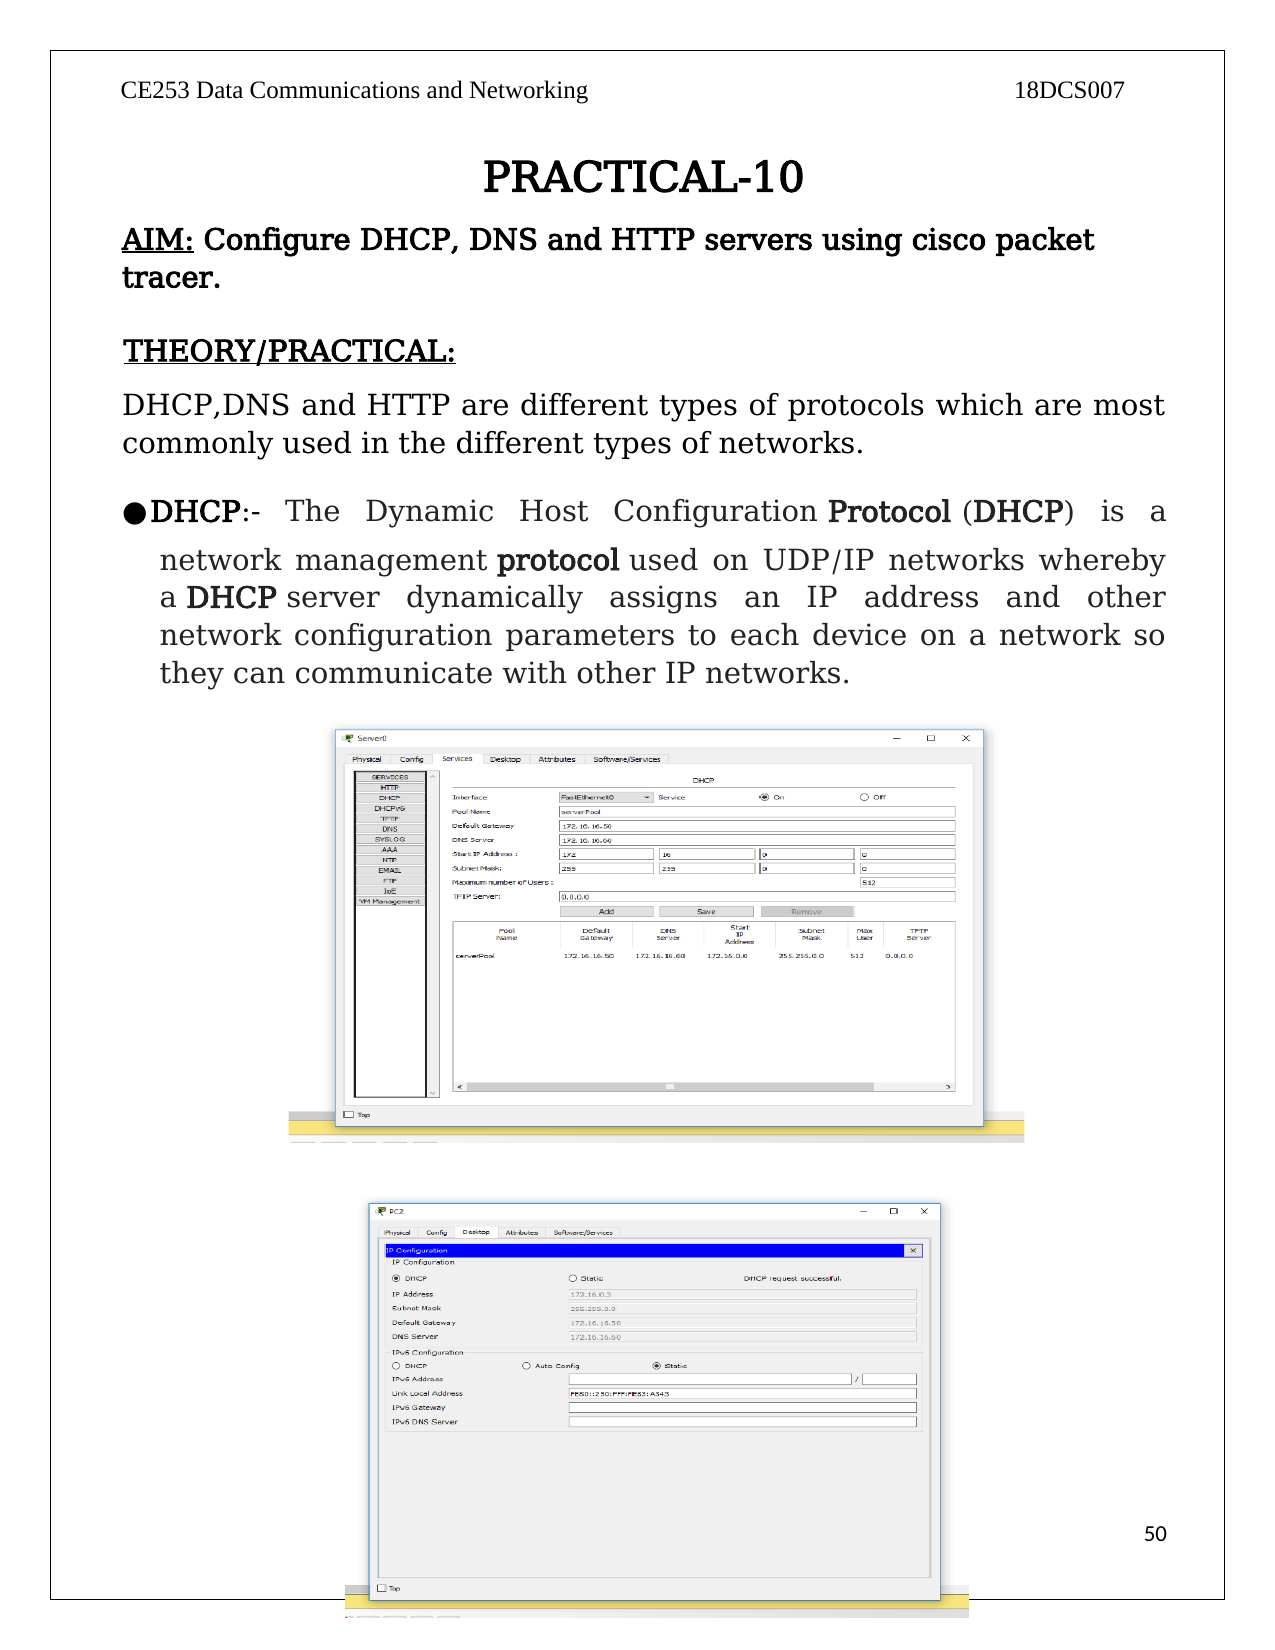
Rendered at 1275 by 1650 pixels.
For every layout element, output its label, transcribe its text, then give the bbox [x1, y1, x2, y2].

text DHCP,DNS and HTTP are different types of protocols which are most commonly used in the different types of networks. [122, 386, 1167, 459]
text PRACTICAL-10 [120, 150, 1167, 200]
picture [288, 717, 1025, 1143]
picture [345, 1181, 970, 1618]
text AIM: Configure DHCP, DNS and HTTP servers using cisco packet tracer. [122, 221, 1167, 293]
list DHCP:- The Dynamic Host Configuration Protocol (DHCP) is a network management protocol used on UDP/IP networks whereby a DHCP server dynamically assigns an IP address and other network configuration parameters to each device on a network so they can communicate with other IP networks. [122, 478, 1167, 689]
text THEORY/PRACTICAL: [94, 332, 1167, 367]
